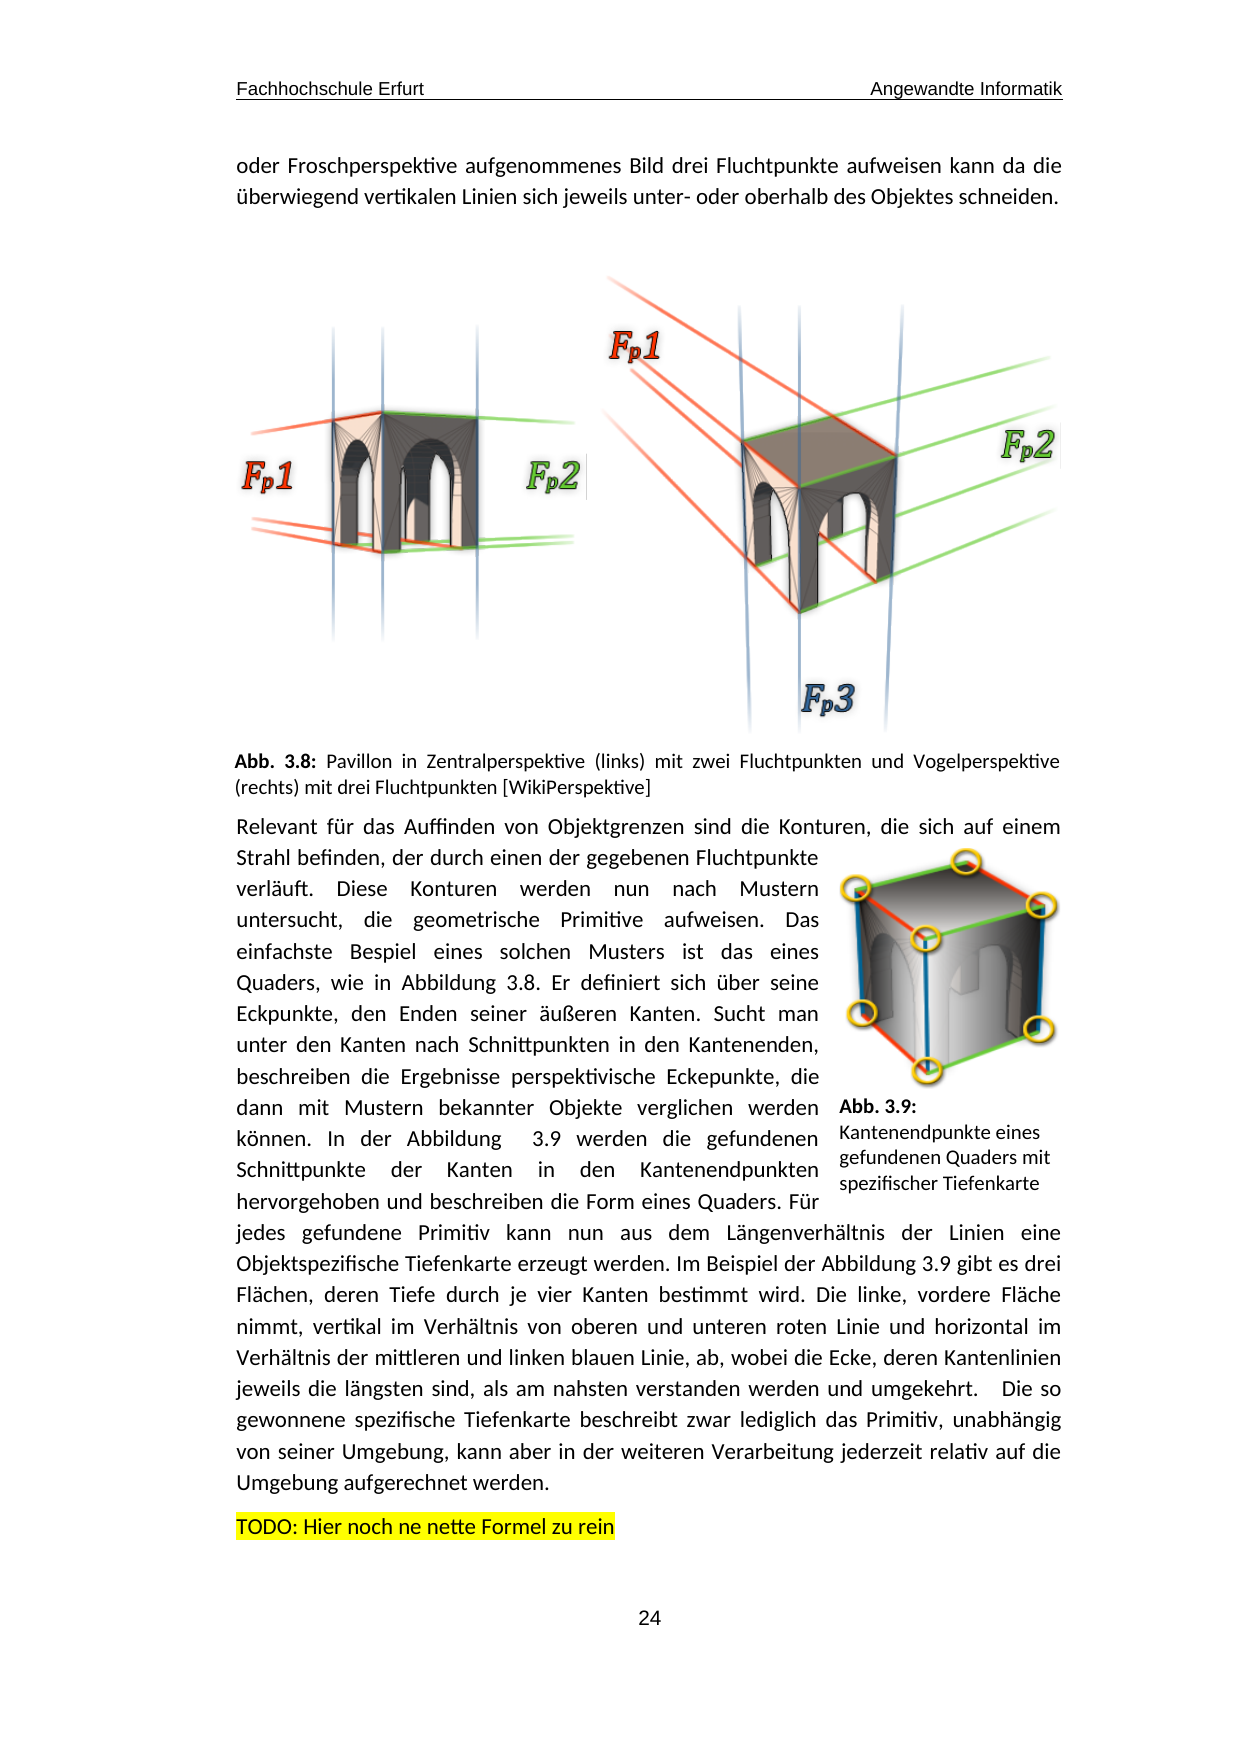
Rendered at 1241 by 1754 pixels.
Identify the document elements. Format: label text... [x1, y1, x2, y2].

text TODO: Hier noch ne nette Formel zu rein [236, 1508, 1063, 1540]
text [236, 148, 1063, 210]
text Relevant für das Auffinden von Objektgrenzen sind die Konturen, die sich auf einem Strahl befinden, der durch einen der gegebenen Fluchtpunkte verläuft. Diese Konturen werden nun nach Mustern untersucht, die geometrische Primitive aufweisen. Das einfachste Bespiel eines solchen Musters ist das eines Quaders, wie in Abbildung 3.8. Er definiert sich über seine Eckpunkte, den Enden seiner äußeren Kanten. Sucht man unter den Kanten nach Schnittpunkten in den Kantenenden, beschreiben die Ergebnisse perspektivische Eckepunkte, die dann mit Mustern bekannter Objekte verglichen werden können. In der Abbildung 3.9 werden die gefundenen Schnittpunkte der Kanten in den Kantenendpunkten hervorgehoben und beschreiben die Form eines Quaders. Für jedes gefundene Primitiv kann nun aus dem Längenverhältnis der Linien eine Objektspezifische Tiefenkarte erzeugt werden. Im Beispiel der Abbildung 3.9 gibt es drei Flächen, deren Tiefe durch je vier Kanten bestimmt wird. Die linke, vordere Fläche nimmt, vertikal im Verhältnis von oberen und unteren roten Linie und horizontal im Verhältnis der mittleren und linken blauen Linie, ab, wobei die Ecke, deren Kantenlinien jeweils die längsten sind, als am nahsten verstanden werden und umgekehrt. Die so gewonnene spezifische Tiefenkarte beschreibt zwar lediglich das Primitiv, unabhängig von seiner Umgebung, kann aber in der weiteren Verarbeitung jederzeit relativ auf die Umgebung aufgerechnet werden. [236, 266, 1063, 1496]
